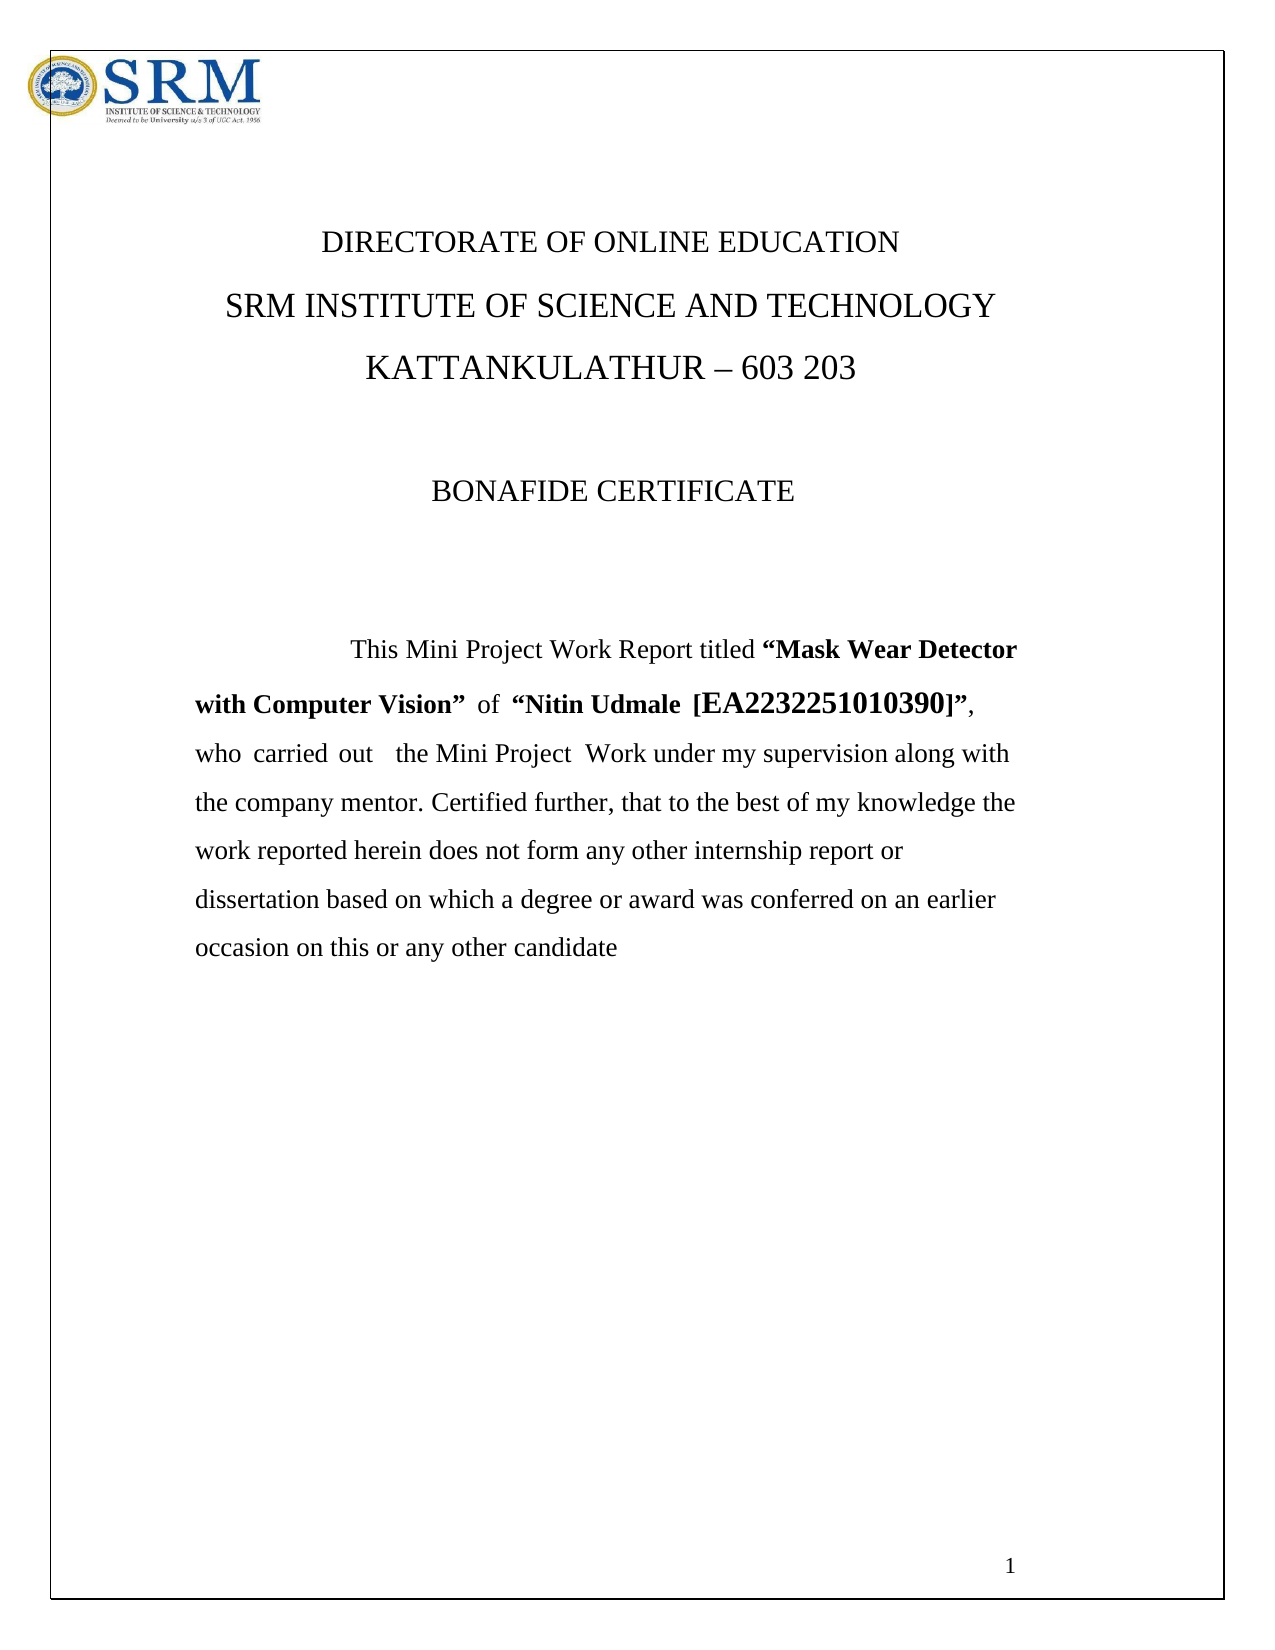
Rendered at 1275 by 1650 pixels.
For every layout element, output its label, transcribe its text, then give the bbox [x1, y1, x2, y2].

text This Mini Project Work Report titled “Mask Wear Detector with Computer Vision” of “Nitin Udmale [EA2232251010390]”, who carried out the Mini Project Work under my supervision along with the company mentor. Certified further, that to the best of my knowledge the work reported herein does not form any other internship report or dissertation based on which a degree or award was conferred on an earlier occasion on this or any other candidate [195, 633, 1029, 963]
text BONAFIDE CERTIFICATE [254, 472, 972, 508]
text DIRECTORATE OF ONLINE EDUCATION [252, 224, 970, 260]
picture [51, 55, 263, 125]
picture [27, 55, 50, 125]
text SRM INSTITUTE OF SCIENCE AND TECHNOLOGY KATTANKULATHUR – 603 203 [223, 284, 998, 387]
